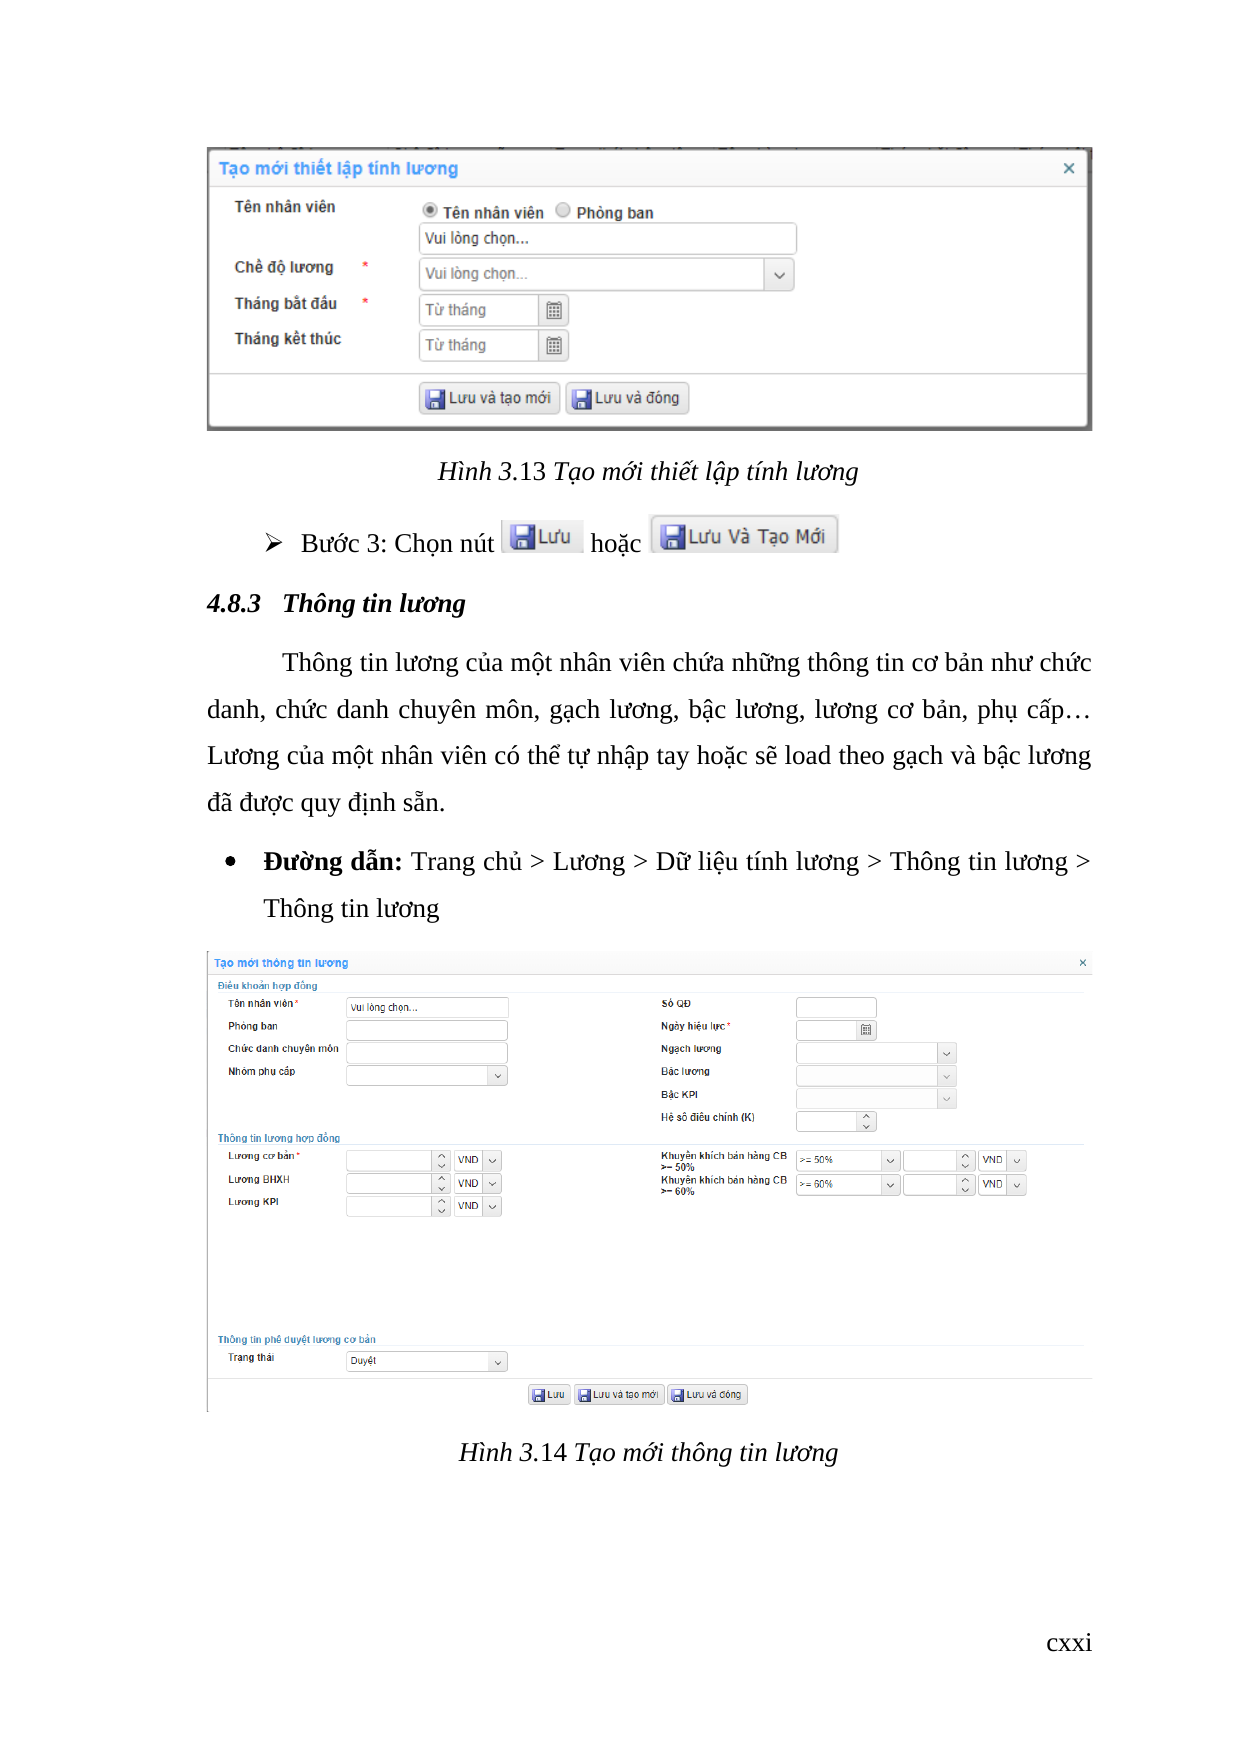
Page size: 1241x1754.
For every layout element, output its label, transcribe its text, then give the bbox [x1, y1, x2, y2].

picture [206, 147, 1093, 431]
picture [206, 951, 1093, 1412]
picture [648, 514, 840, 553]
list Đường dẫn: Trang chủ > Lương > Dữ liệu tính lương > Thông tin lương > Thông tin lương [226, 845, 1092, 923]
text Thông tin lương của một nhân viên chứa những thông tin cơ bản như chức danh, chức danh chuyên môn, gạch lương, bậc lương, lương cơ bản, phụ cấp… Lương của một nhân viên có thể tự nhập tay hoặc sẽ load theo gạch và bậc lương đã được quy định sẵn. [207, 646, 1092, 817]
picture [501, 520, 584, 553]
subtitle Thông tin lương [207, 587, 1092, 618]
